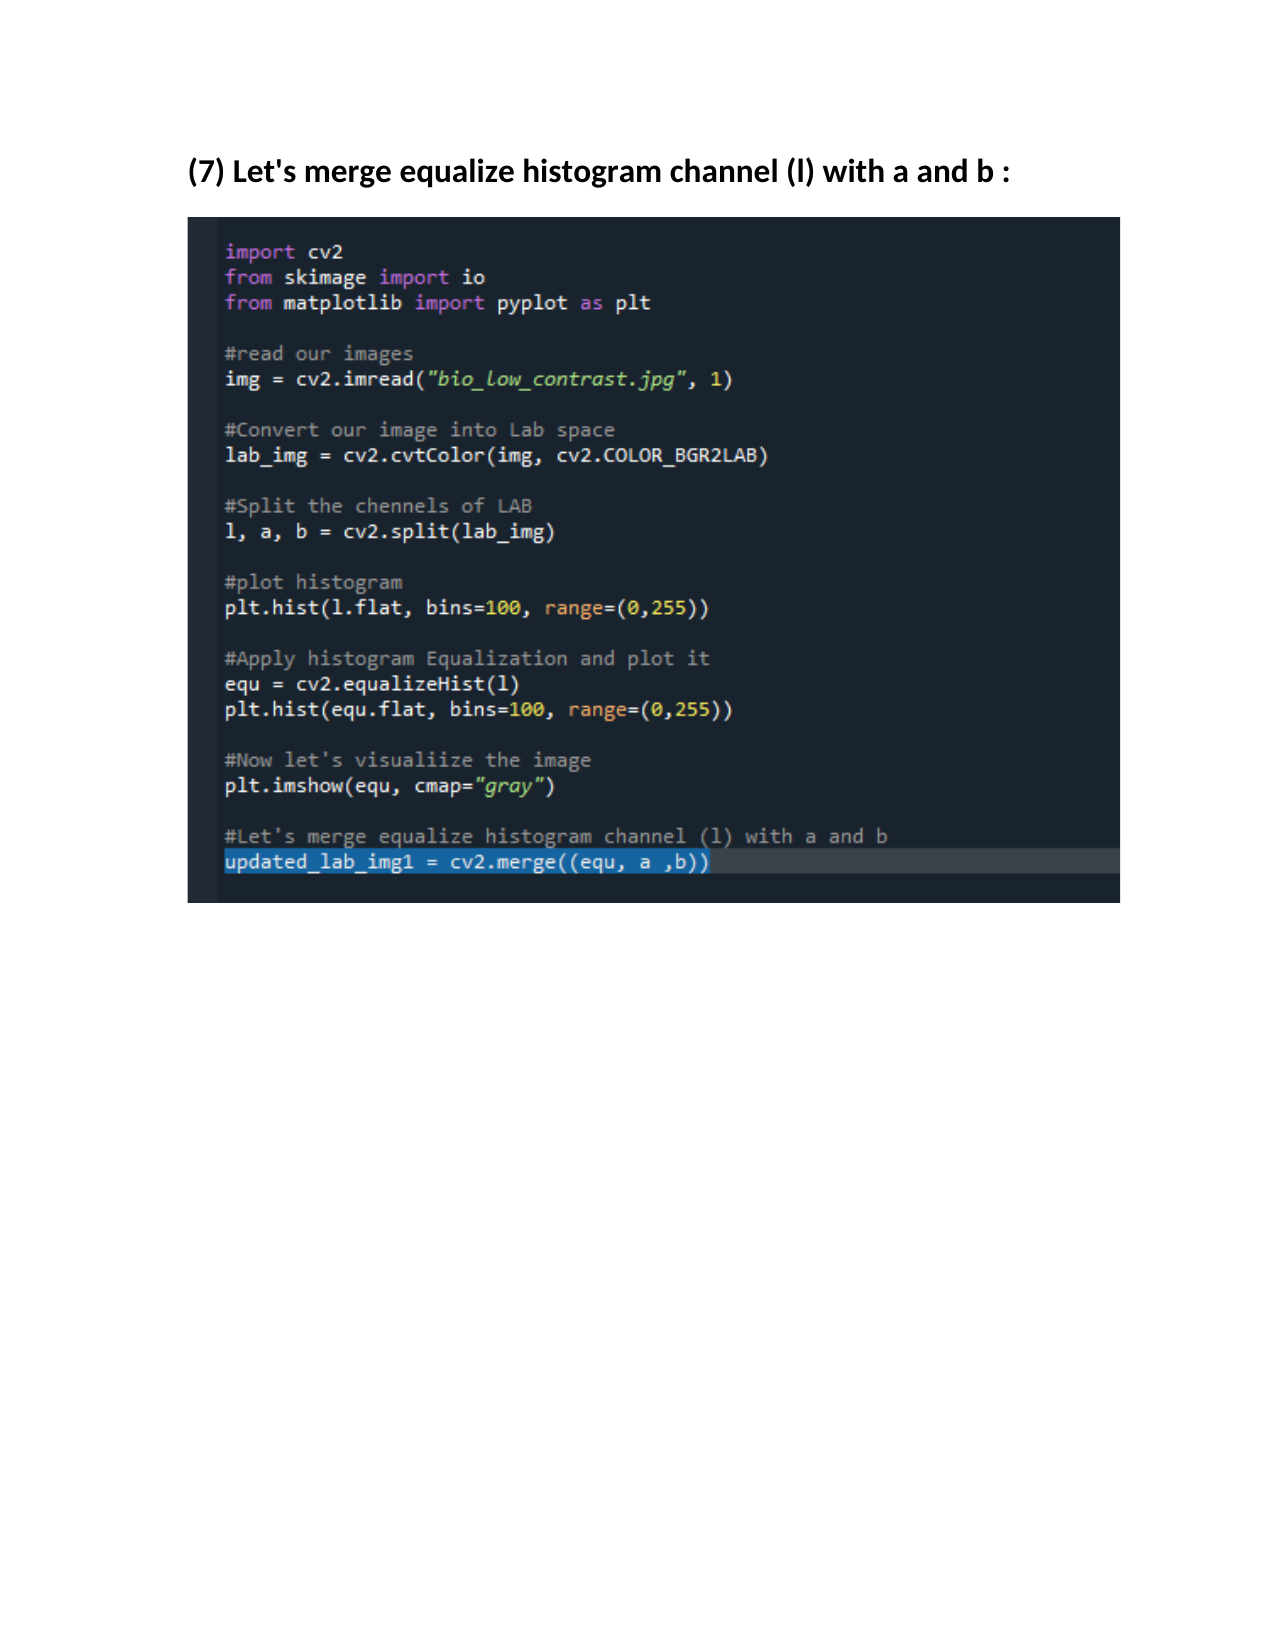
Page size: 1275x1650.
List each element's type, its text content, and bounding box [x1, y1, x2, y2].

picture [187, 217, 1121, 903]
text (7) Let's merge equalize histogram channel (l) with a and b : [187, 150, 1125, 191]
